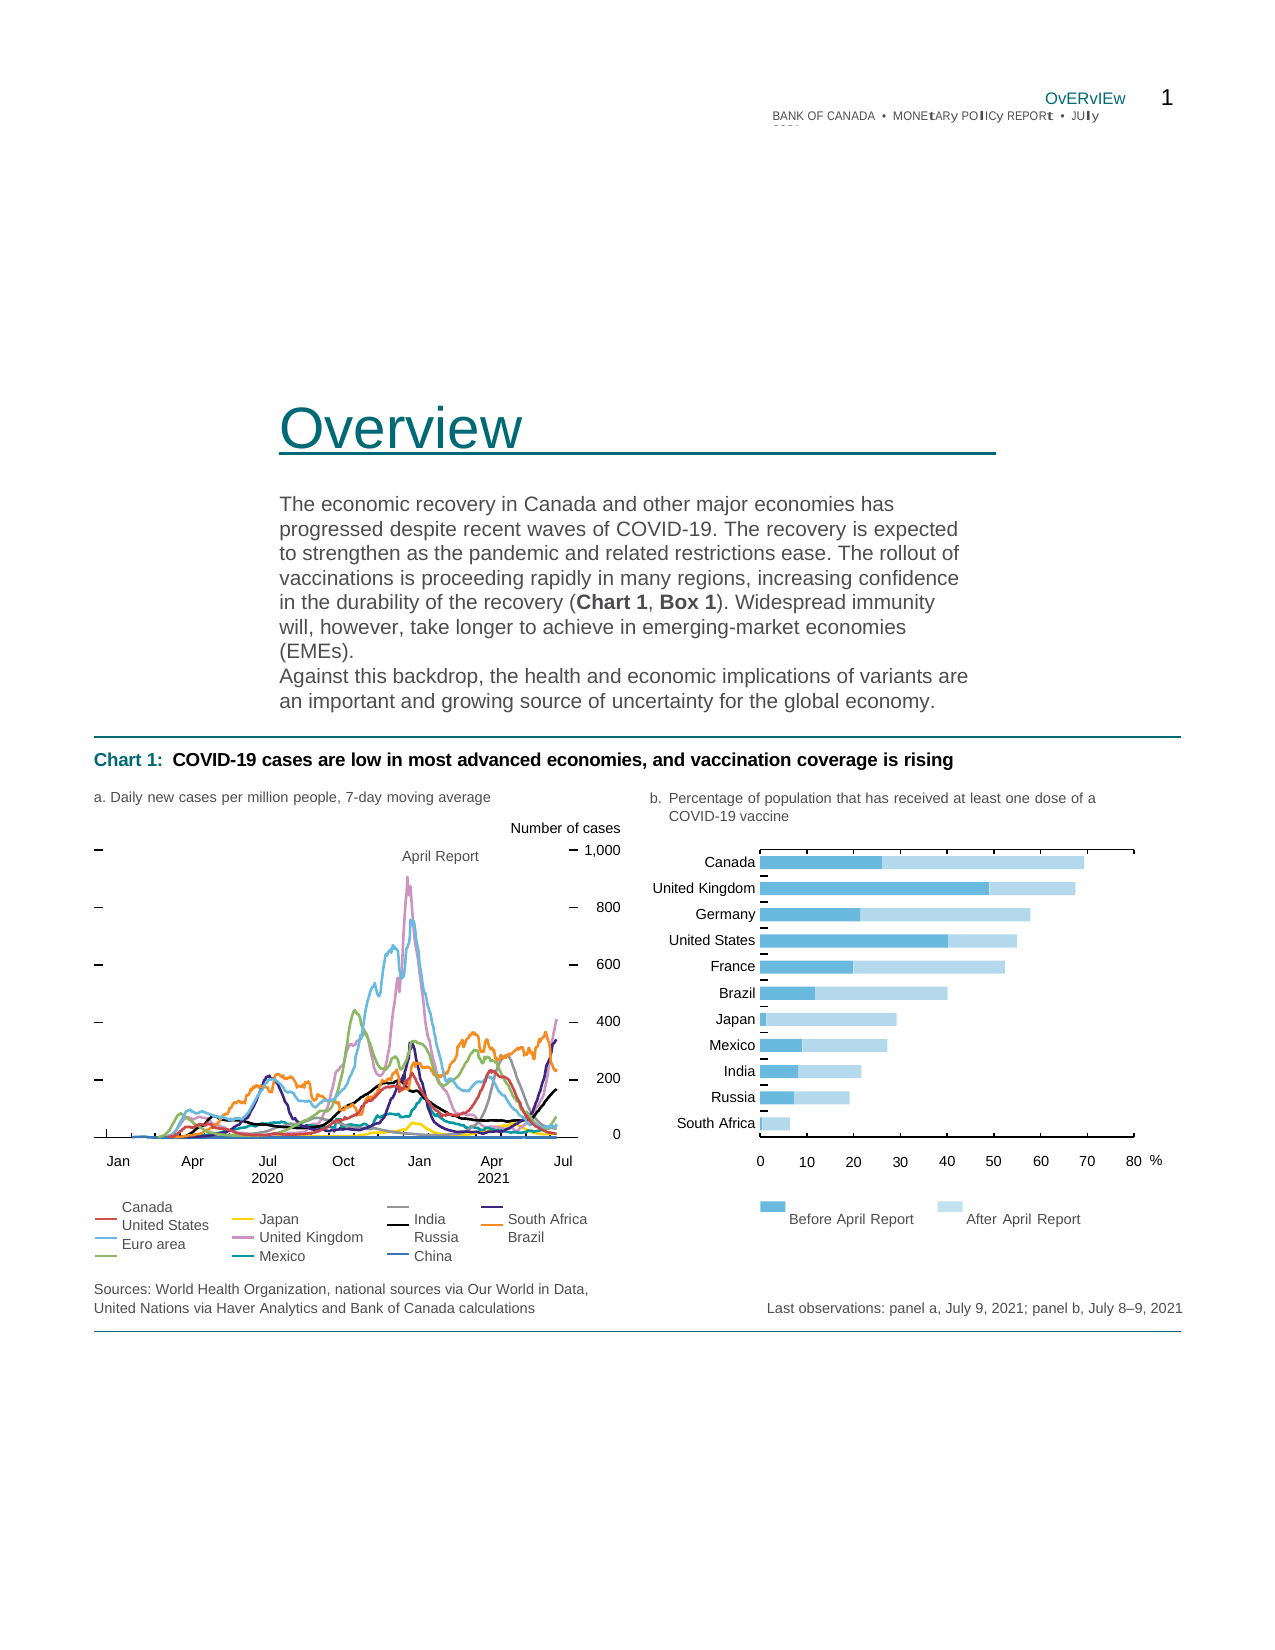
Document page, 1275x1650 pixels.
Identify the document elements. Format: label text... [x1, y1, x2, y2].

text Sources: World Health Organization, national sources via Our World in Data, [94, 1281, 1204, 1298]
text 1,000 [497, 841, 621, 858]
text 400 [497, 1013, 621, 1030]
text Japan [259, 1210, 366, 1227]
text United Nations via Haver Analytics and Bank of Canada calculations Last observations: panel a, July 9, 2021; panel b, July 8–9, 2021 [94, 1300, 1204, 1316]
list Percentage of population that has received at least one dose of a COVID-19 vaccine [649, 789, 1098, 825]
text Canada United Kingdom [651, 853, 755, 896]
text Before April Report After April Report [789, 1210, 1204, 1227]
text Canada United States Euro area [122, 1198, 211, 1252]
text South Africa Brazil [508, 1210, 593, 1246]
text United Kingdom Mexico [259, 1229, 366, 1264]
text Number of cases [497, 819, 621, 836]
text 2020 2021 [251, 1169, 764, 1186]
text 800 [497, 899, 621, 916]
subtitle Overview [279, 394, 1204, 461]
text Germany United States [667, 906, 755, 949]
text France Brazil Japan Mexico India Russia South Africa [675, 958, 755, 1132]
text The economic recovery in Canada and other major economies has progressed despite recent waves of COVID-19. The recovery is expected to strengthen as the pandemic and related restrictions ease. The rollout of vaccinations is proceeding rapidly in many regions, increasing confidence in the durability of the recovery (Chart 1, Box 1). Widespread immunity will, however, take longer to achieve in emerging-market economies (EMEs). [279, 492, 975, 663]
text Chart 1: COVID-19 cases are low in most advanced economies, and vaccination coverage is rising [94, 749, 1204, 771]
text Jan Apr Jul Oct Jan Apr Jul 0 [106, 1152, 764, 1169]
list Daily new cases per million people, 7-day moving average [94, 788, 493, 805]
text India Russia China [414, 1210, 461, 1264]
text 600 [497, 956, 621, 973]
text 0 [497, 1127, 621, 1142]
text Against this backdrop, the health and economic implications of variants are an important and growing source of uncertainty for the global economy. [279, 664, 971, 713]
text 40 50 60 70 80 % [939, 1152, 1204, 1170]
text 200 [497, 1070, 621, 1087]
text 10 20 30 [799, 1153, 908, 1170]
